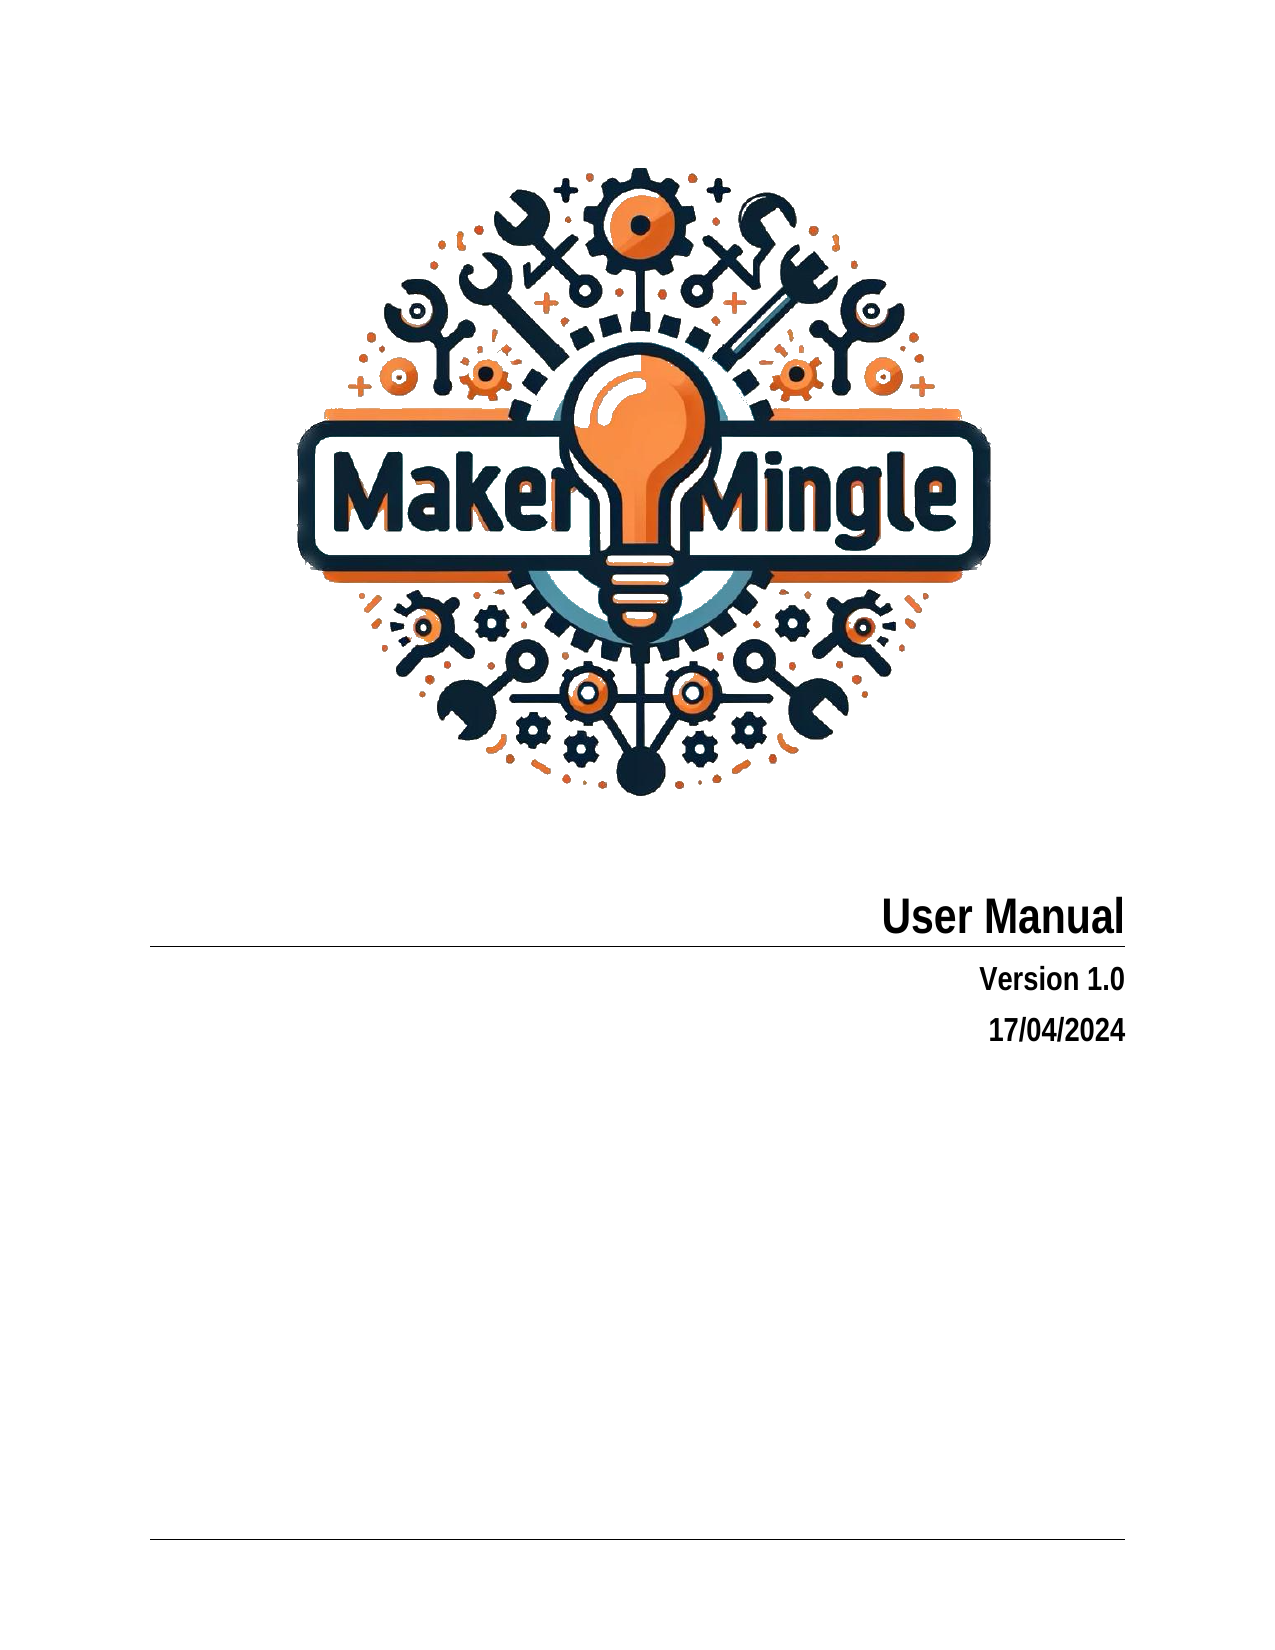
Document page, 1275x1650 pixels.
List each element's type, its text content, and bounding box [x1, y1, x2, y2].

subtitle User Manual [150, 886, 1125, 946]
text Version 1.0 [150, 959, 1125, 998]
picture [296, 150, 991, 812]
text 17/04/2024 [150, 1010, 1125, 1048]
